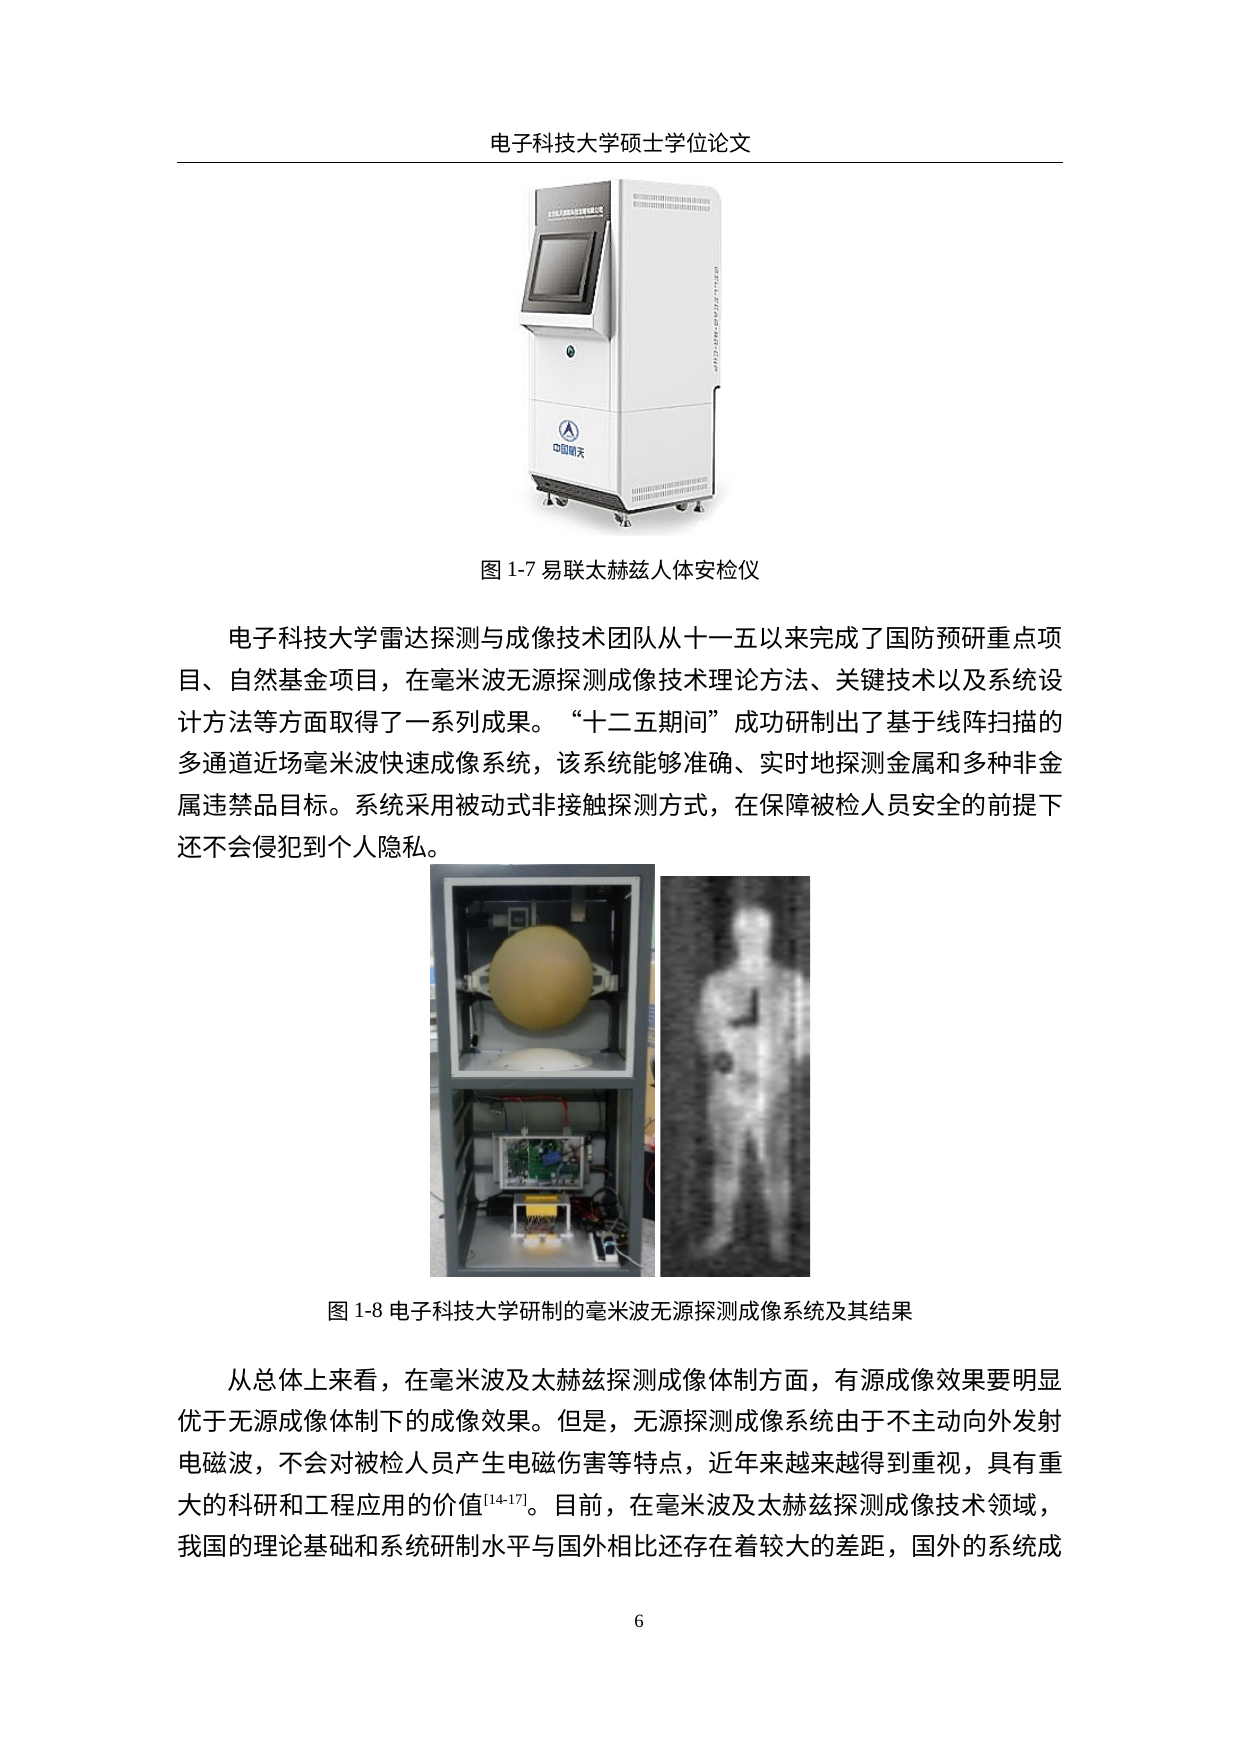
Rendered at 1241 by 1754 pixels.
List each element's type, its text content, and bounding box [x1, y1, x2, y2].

picture [430, 864, 655, 1277]
text 图1-7 易联太赫兹人体安检仪 [177, 548, 1063, 589]
picture [660, 876, 811, 1277]
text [177, 1356, 1063, 1564]
text 电子科技大学雷达探测与成像技术团队从十一五以来完成了国防预研重点项目、自然基金项目，在毫米波无源探测成像技术理论方法、关键技术以及系统设计方法等方面取得了一系列成果。“十二五期间”成功研制出了基于线阵扫描的多通道近场毫米波快速成像系统，该系统能够准确、实时地探测金属和多种非金属违禁品目标。系统采用被动式非接触探测方式，在保障被检人员安全的前提下，还不会侵犯到个人隐私。 [177, 614, 1063, 864]
picture [506, 177, 735, 536]
text 图1-8 电子科技大学研制的毫米波无源探测成像系统及其结果 [177, 1289, 1063, 1331]
